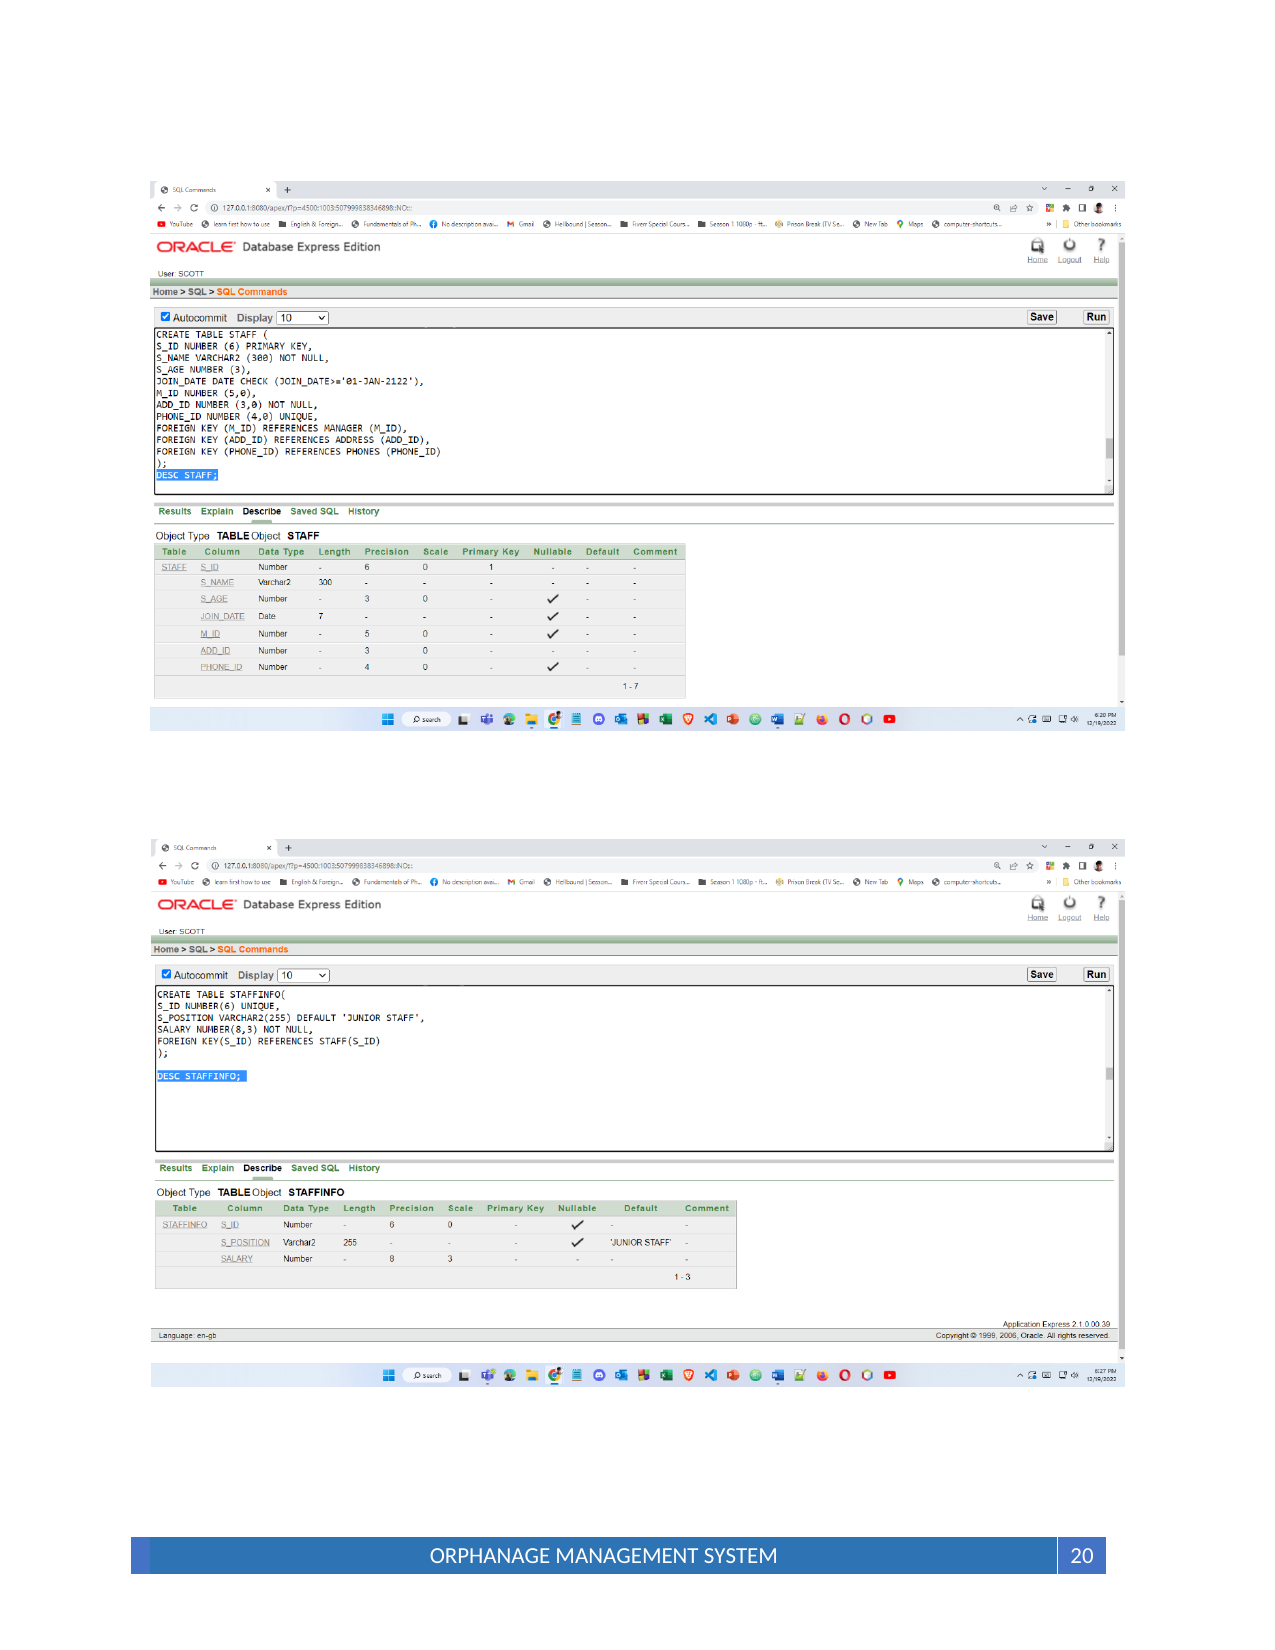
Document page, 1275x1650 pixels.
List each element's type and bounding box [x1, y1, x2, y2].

picture [151, 839, 1125, 1387]
picture [150, 181, 1125, 731]
